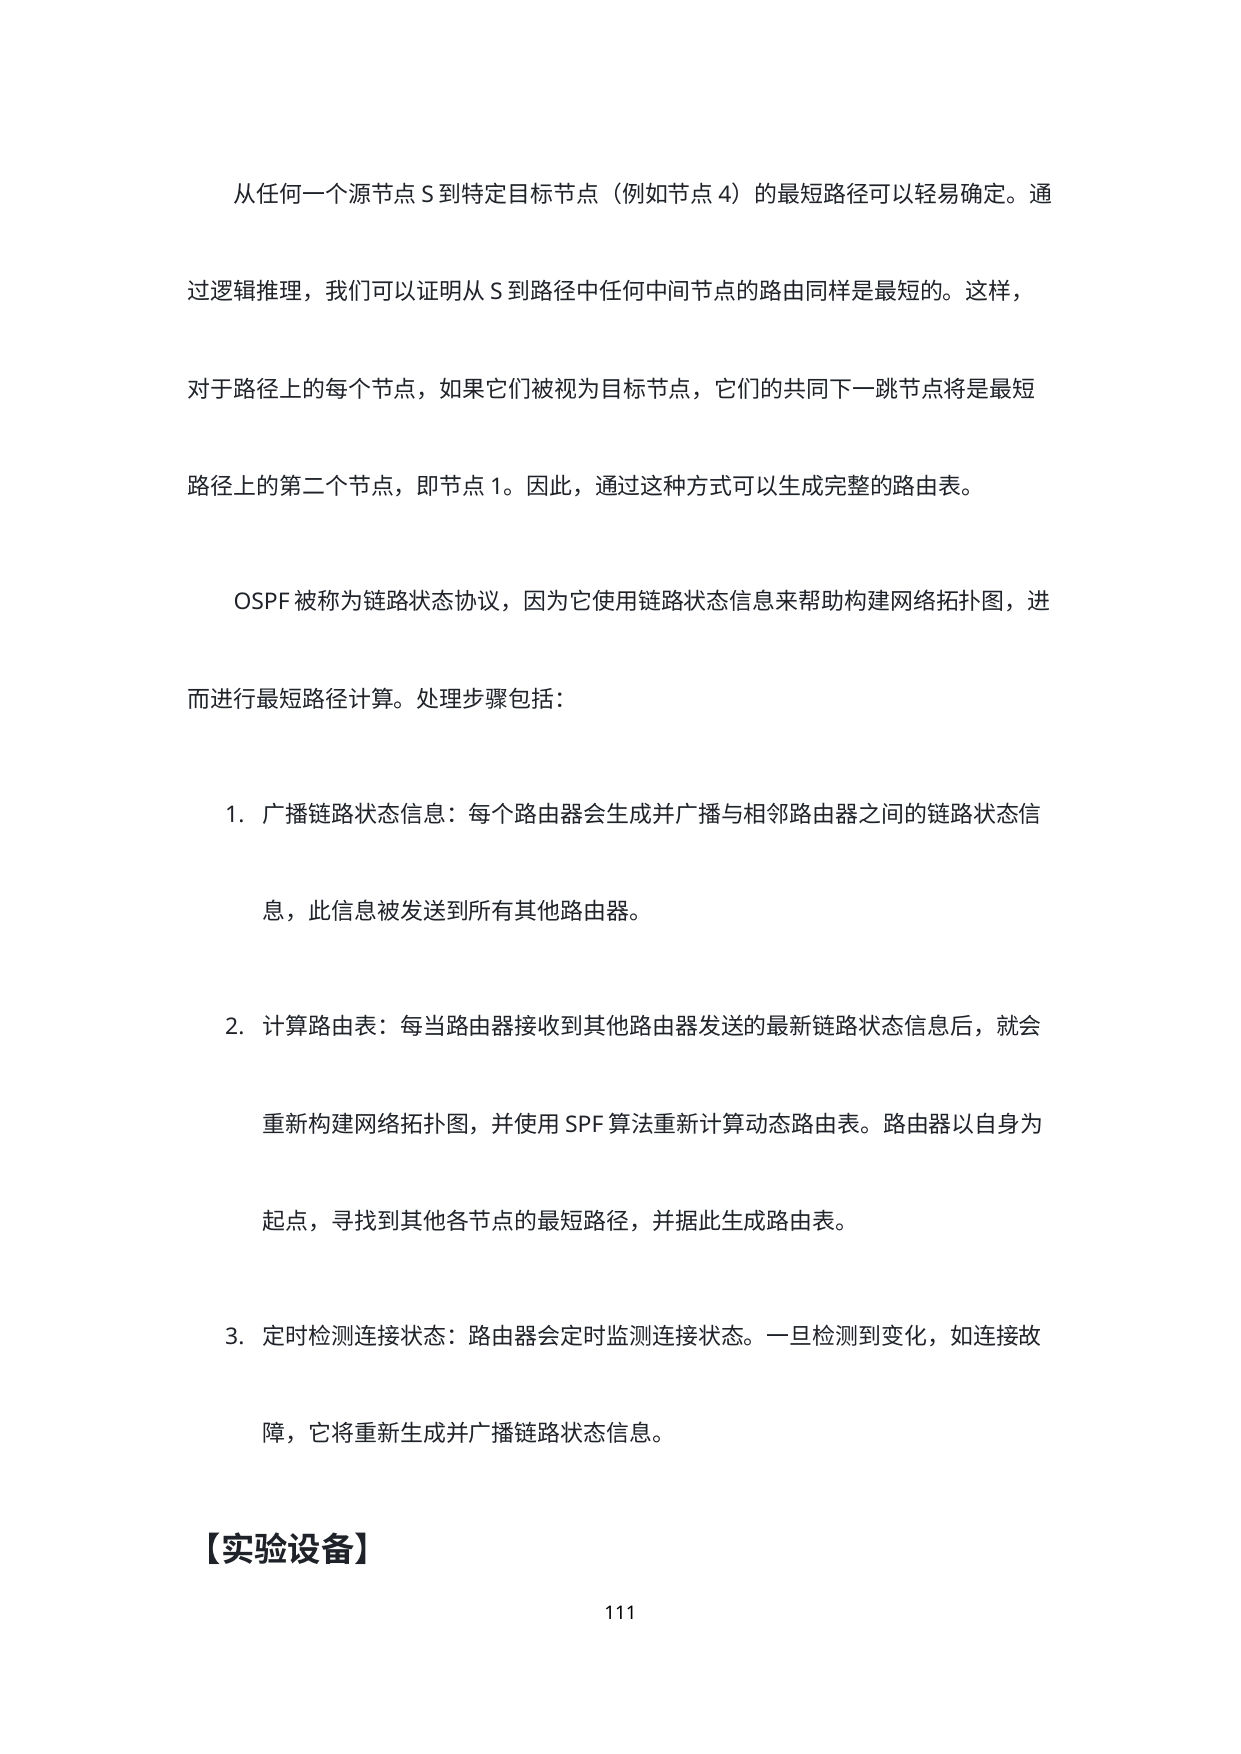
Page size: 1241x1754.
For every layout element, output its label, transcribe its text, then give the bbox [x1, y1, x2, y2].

text OSPF被称为链路状态协议，因为它使用链路状态信息来帮助构建网络拓扑图，进而进行最短路径计算。处理步骤包括： [187, 567, 1053, 730]
text 从任何一个源节点S到特定目标节点（例如节点4）的最短路径可以轻易确定。通过逻辑推理，我们可以证明从S到路径中任何中间节点的路由同样是最短的。这样，对于路径上的每个节点，如果它们被视为目标节点，它们的共同下一跳节点将是最短路径上的第二个节点，即节点1。因此，通过这种方式可以生成完整的路由表。 [187, 160, 1053, 517]
list 定时检测连接状态：路由器会定时监测连接状态。一旦检测到变化，如连接故障，它将重新生成并广播链路状态信息。 [225, 1302, 1053, 1464]
list 计算路由表：每当路由器接收到其他路由器发送的最新链路状态信息后，就会重新构建网络拓扑图，并使用SPF算法重新计算动态路由表。路由器以自身为起点，寻找到其他各节点的最短路径，并据此生成路由表。 [225, 992, 1053, 1252]
text 【实验设备】 [187, 1514, 1053, 1579]
list 广播链路状态信息：每个路由器会生成并广播与相邻路由器之间的链路状态信息，此信息被发送到所有其他路由器。 [225, 780, 1053, 942]
